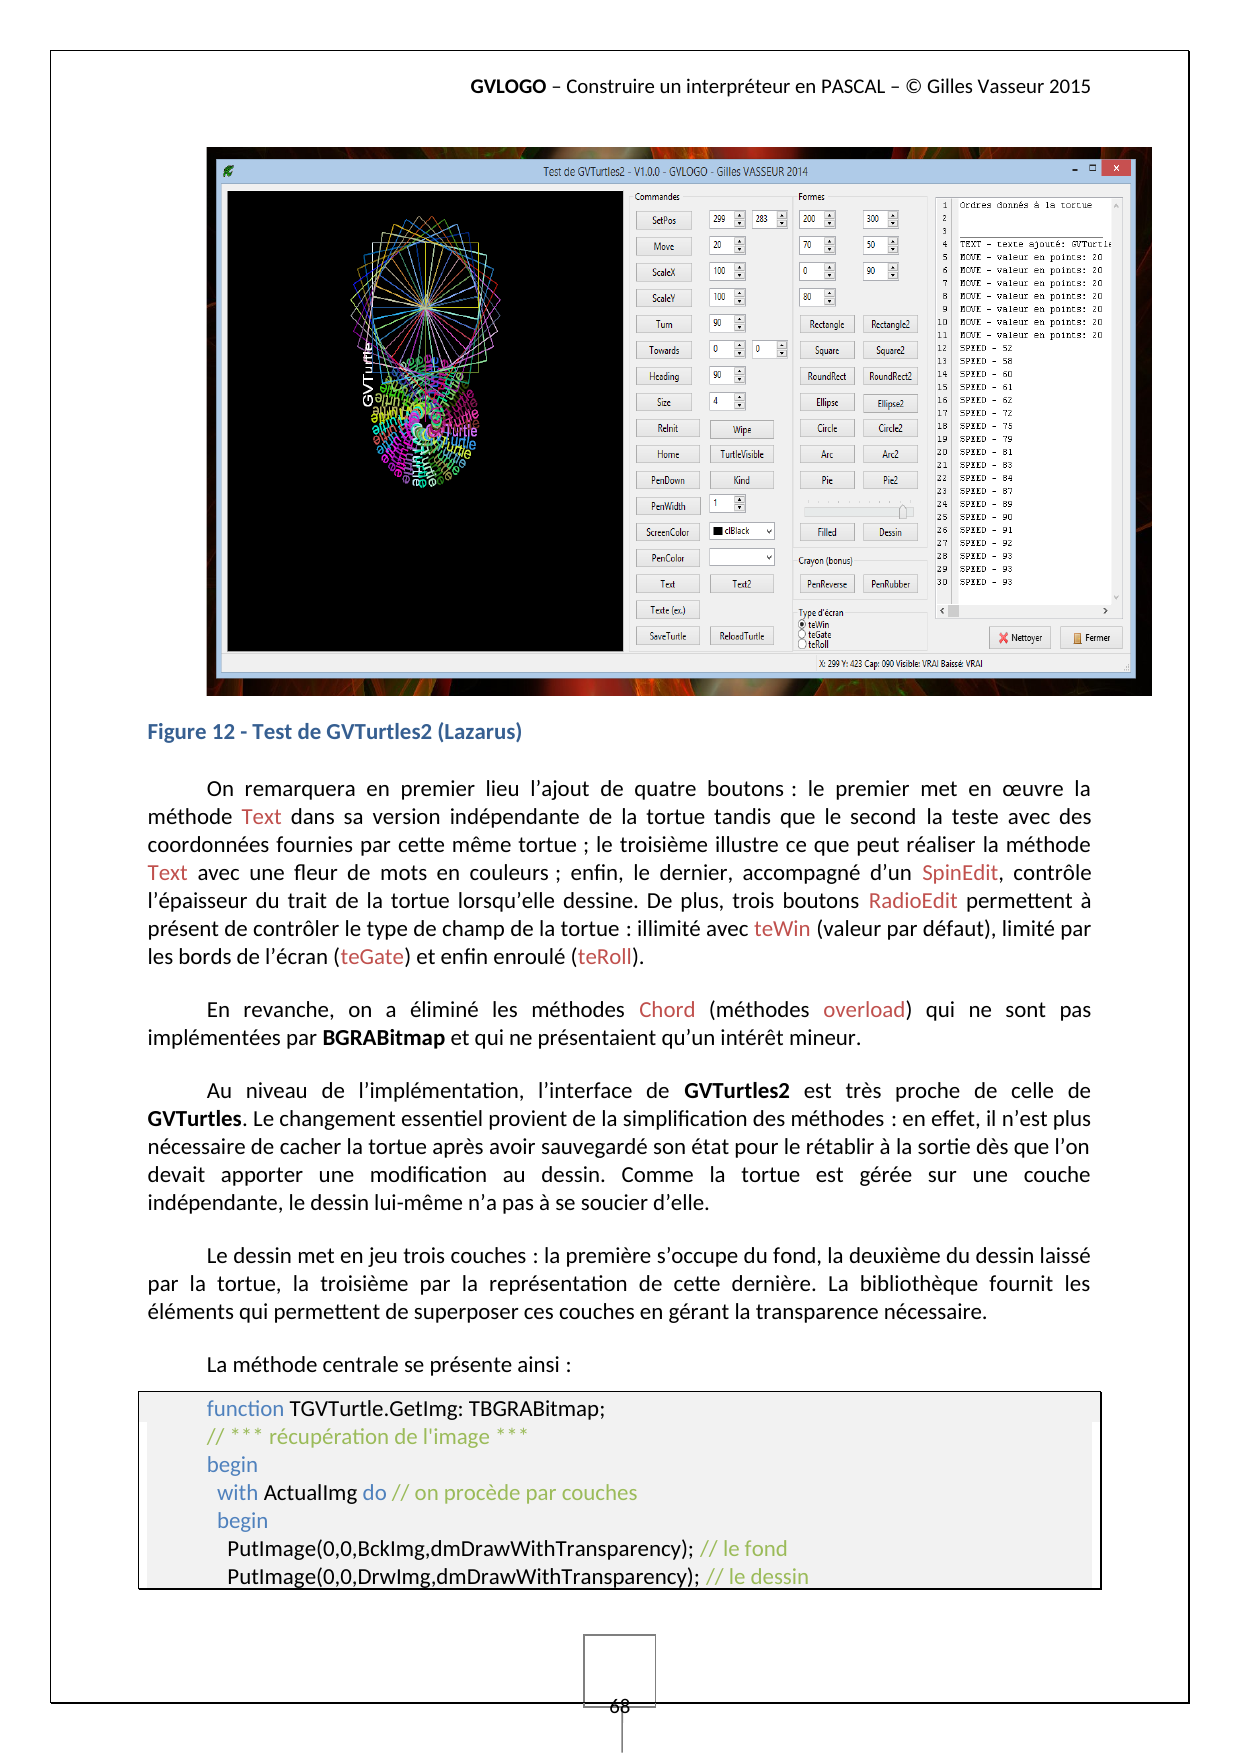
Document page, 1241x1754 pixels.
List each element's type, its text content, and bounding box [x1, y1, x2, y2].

text begin [147, 1450, 1092, 1478]
text En revanche, on a éliminé les méthodes Chord (méthodes overload) qui ne sont pas implémentées par BGRABitmap et qui ne présentaient qu’un intérêt mineur. [147, 995, 1092, 1051]
text with ActualImg do // on procède par couches [147, 1478, 1092, 1506]
text begin [147, 1506, 1092, 1534]
text // *** récupération de l'image *** [147, 1422, 1092, 1450]
text Le dessin met en jeu trois couches : la première s’occupe du fond, la deuxième du dessin laissé par la tortue, la troisième par la représentation de cette dernière. La bibliothèque fournit les éléments qui permettent de superposer ces couches en gérant la transparence nécessaire. [147, 1241, 1092, 1325]
text Au niveau de l’implémentation, l’interface de GVTurtles2 est très proche de celle de GVTurtles. Le changement essentiel provient de la simplification des méthodes : en effet, il n’est plus nécessaire de cacher la tortue après avoir sauvegardé son état pour le rétablir à la sortie dès que l’on devait apporter une modification au dessin. Comme la tortue est gérée sur une couche indépendante, le dessin lui-même n’a pas à se soucier d’elle. [147, 1076, 1092, 1216]
text On remarquera en premier lieu l’ajout de quatre boutons : le premier met en œuvre la méthode Text dans sa version indépendante de la tortue tandis que le second la teste avec des coordonnées fournies par cette même tortue ; le troisième illustre ce que peut réaliser la méthode Text avec une fleur de mots en couleurs ; enfin, le dernier, accompagné d’un SpinEdit, contrôle l’épaisseur du trait de la tortue lorsqu’elle dessine. De plus, trois boutons RadioEdit permettent à présent de contrôler le type de champ de la tortue : illimité avec teWin (valeur par défaut), limité par les bords de l’écran (teGate) et enfin enroulé (teRoll). [147, 774, 1092, 970]
text La méthode centrale se présente ainsi : [147, 1350, 1092, 1378]
text function TGVTurtle.GetImg: TBGRABitmap; [139, 1392, 1100, 1422]
text PutImage(0,0,BckImg,dmDrawWithTransparency); // le fond [147, 1534, 1092, 1562]
text PutImage(0,0,DrwImg,dmDrawWithTransparency); // le dessin [147, 1562, 1092, 1588]
text Figure 12 - Test de GVTurtles2 (Lazarus) [147, 717, 1092, 745]
picture [206, 147, 1152, 696]
